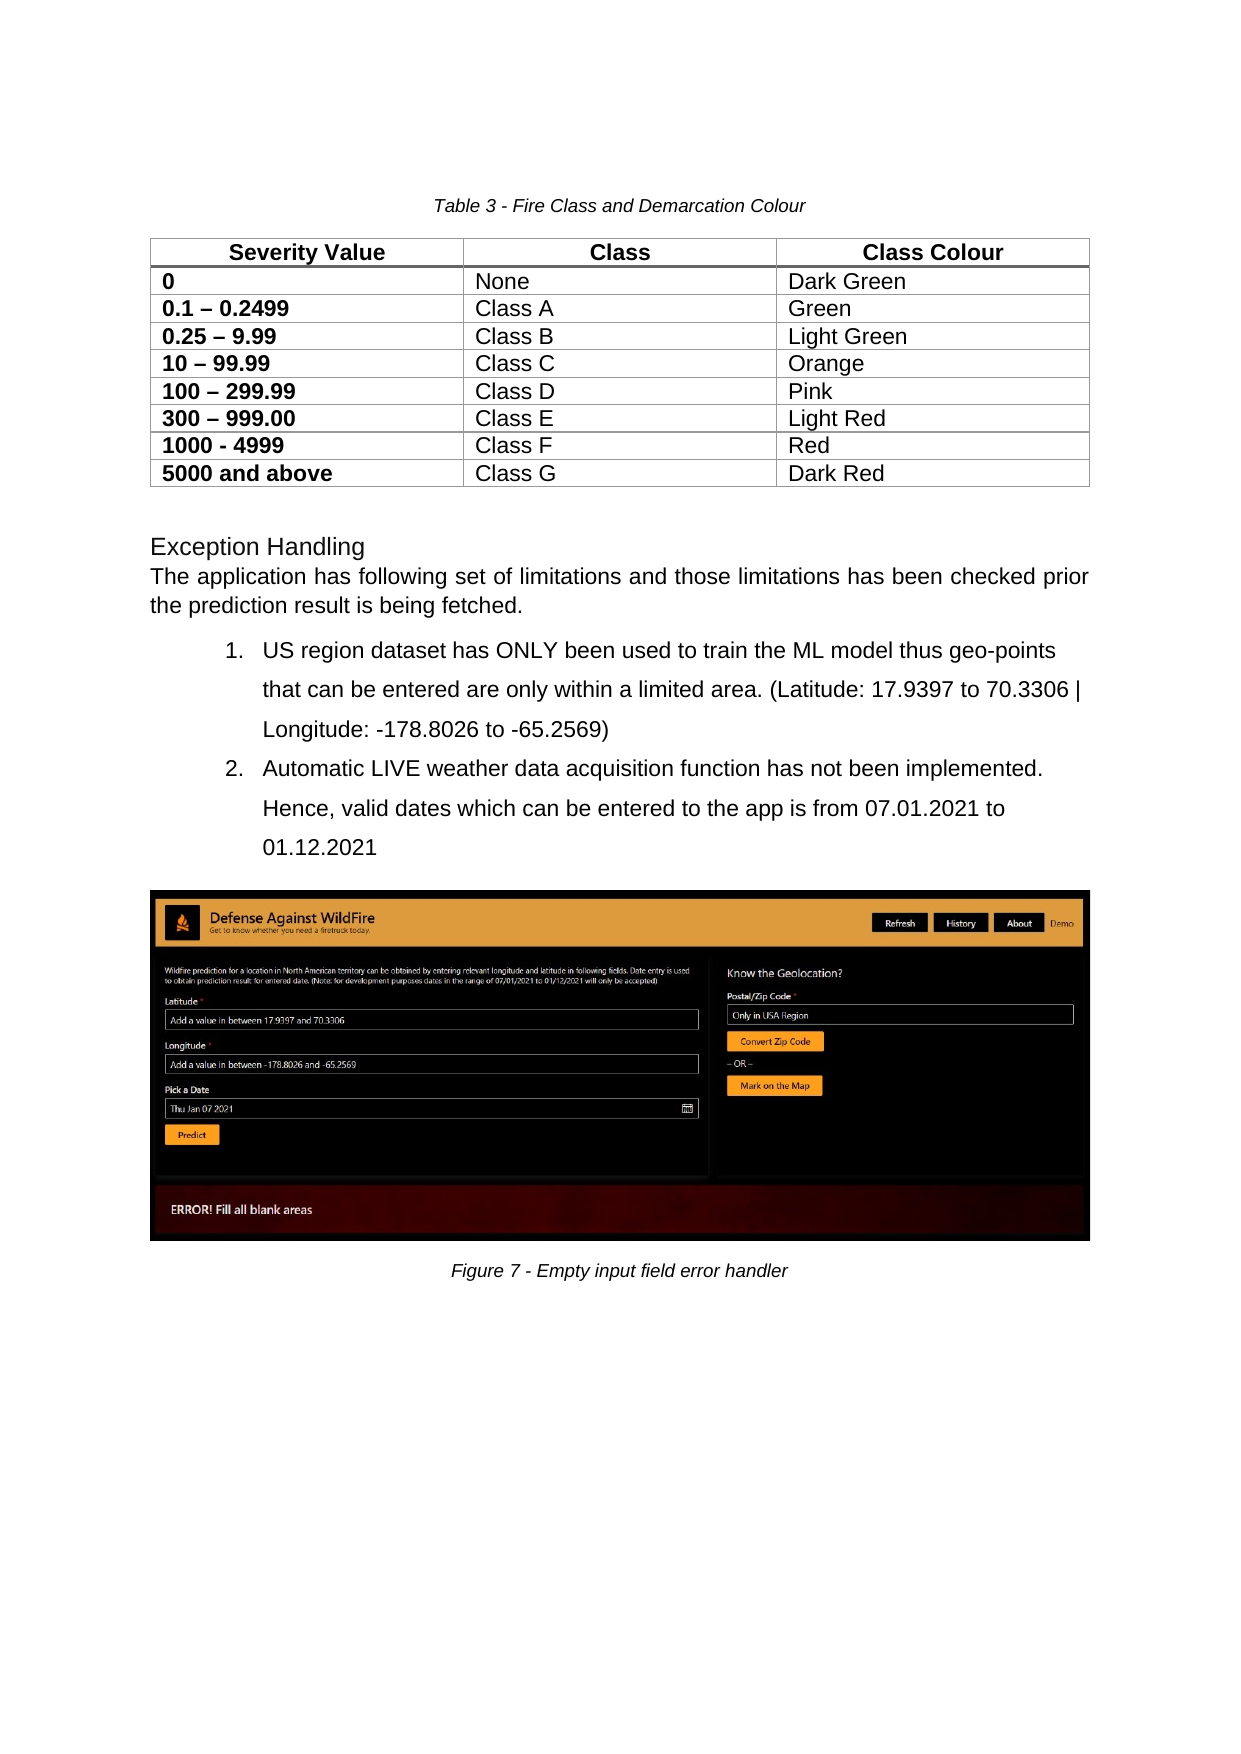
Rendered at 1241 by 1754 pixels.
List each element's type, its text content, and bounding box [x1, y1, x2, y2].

table_cell Class A [464, 295, 776, 322]
table_cell Pink [777, 378, 1089, 404]
picture [150, 890, 1091, 1241]
subtitle Exception Handling [150, 532, 1090, 561]
table_cell 5000 and above [151, 460, 463, 486]
table_cell 0.25 – 9.99 [151, 323, 463, 349]
table_cell 1000 - 4999 [151, 433, 463, 459]
table_cell 100 – 299.99 [151, 378, 463, 404]
table_header Severity Value [151, 239, 463, 265]
list US region dataset has ONLY been used to train the ML model thus geo-points that can be entered are only within a limited area. (Latitude: 17.9397 to 70.3306 | Longitude: -178.8026 to -65.2569) [225, 637, 1090, 742]
table_cell Green [777, 295, 1089, 322]
table_cell Light Green [777, 323, 1089, 349]
text Table 3 - Fire Class and Demarcation Colour [150, 195, 1090, 217]
table_cell Red [777, 433, 1089, 459]
table_cell Class D [464, 378, 776, 404]
list Automatic LIVE weather data acquisition function has not been implemented. Hence, valid dates which can be entered to the app is from 07.01.2021 to 01.12.2021 [225, 755, 1090, 861]
text Figure 7 - Empty input field error handler [150, 1259, 1090, 1281]
table_cell Class G [464, 460, 776, 486]
table_cell Dark Green [777, 268, 1089, 294]
table_cell Dark Red [777, 460, 1089, 486]
table_cell Light Red [777, 405, 1089, 431]
table_cell None [464, 268, 776, 294]
table_cell Class F [464, 433, 776, 459]
table_cell 10 – 99.99 [151, 350, 463, 377]
table_cell Class E [464, 405, 776, 431]
table_cell Class C [464, 350, 776, 377]
table_cell 0.1 – 0.2499 [151, 295, 463, 322]
text The application has following set of limitations and those limitations has been checked prior the prediction result is being fetched. [150, 563, 1090, 618]
table_cell 0 [151, 268, 463, 294]
table_cell Orange [777, 350, 1089, 377]
table_cell 300 – 999.00 [151, 405, 463, 431]
table_cell Class B [464, 323, 776, 349]
table_header Class Colour [777, 239, 1089, 265]
table_header Class [464, 239, 776, 265]
